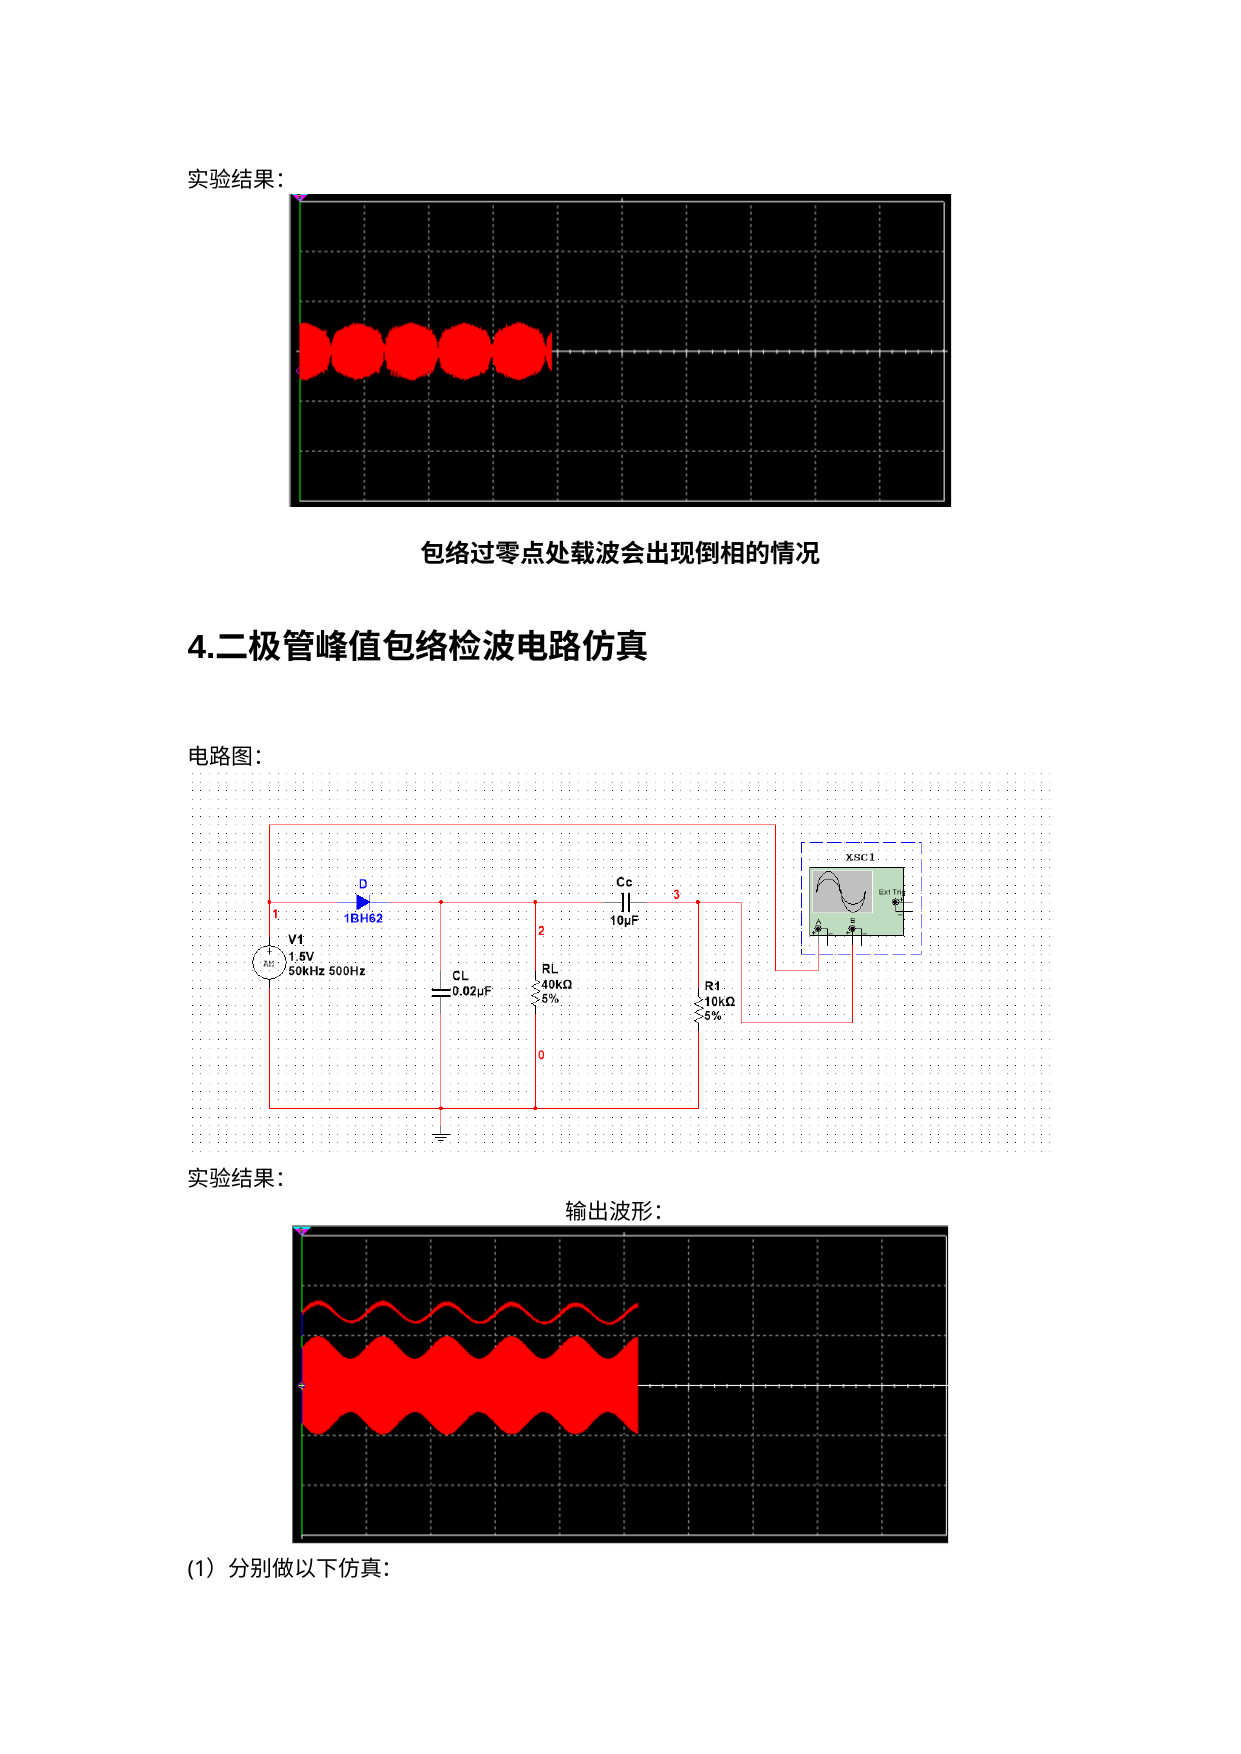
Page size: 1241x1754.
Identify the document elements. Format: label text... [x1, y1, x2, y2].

picture [292, 1225, 949, 1545]
text 电路图： [187, 738, 1053, 770]
text 实验结果： [187, 1161, 1053, 1193]
text (1）分别做以下仿真： [187, 1551, 1053, 1583]
picture [288, 194, 952, 507]
subtitle 4.二极管峰值包络检波电路仿真 [187, 612, 1053, 677]
text 包络过零点处载波会出现倒相的情况 [187, 519, 1053, 584]
text 实验结果： [187, 162, 1053, 194]
text 输出波形： [187, 1193, 1053, 1226]
picture [187, 770, 1053, 1158]
